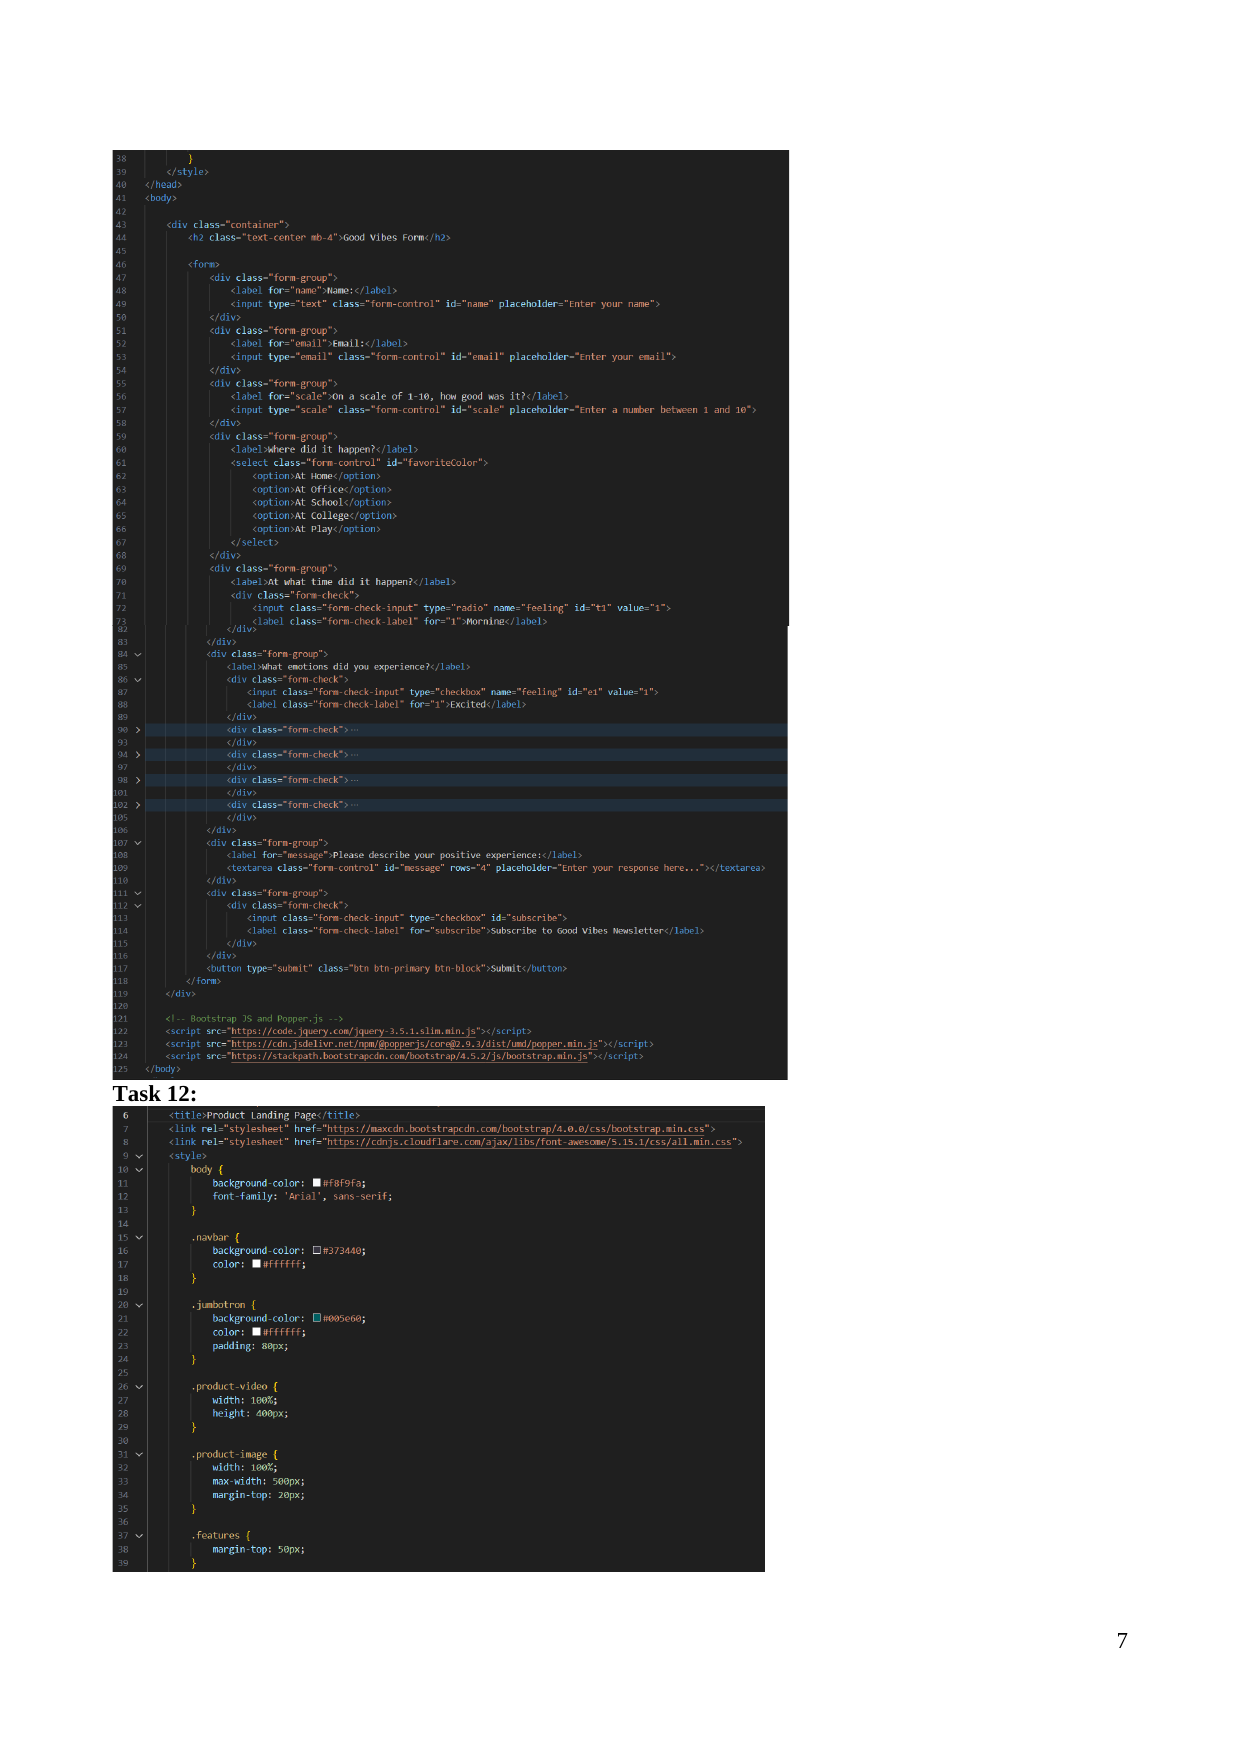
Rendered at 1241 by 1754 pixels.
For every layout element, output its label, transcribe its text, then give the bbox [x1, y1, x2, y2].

text Task 12: [112, 1080, 1128, 1106]
picture [112, 1106, 765, 1572]
picture [112, 150, 790, 1080]
